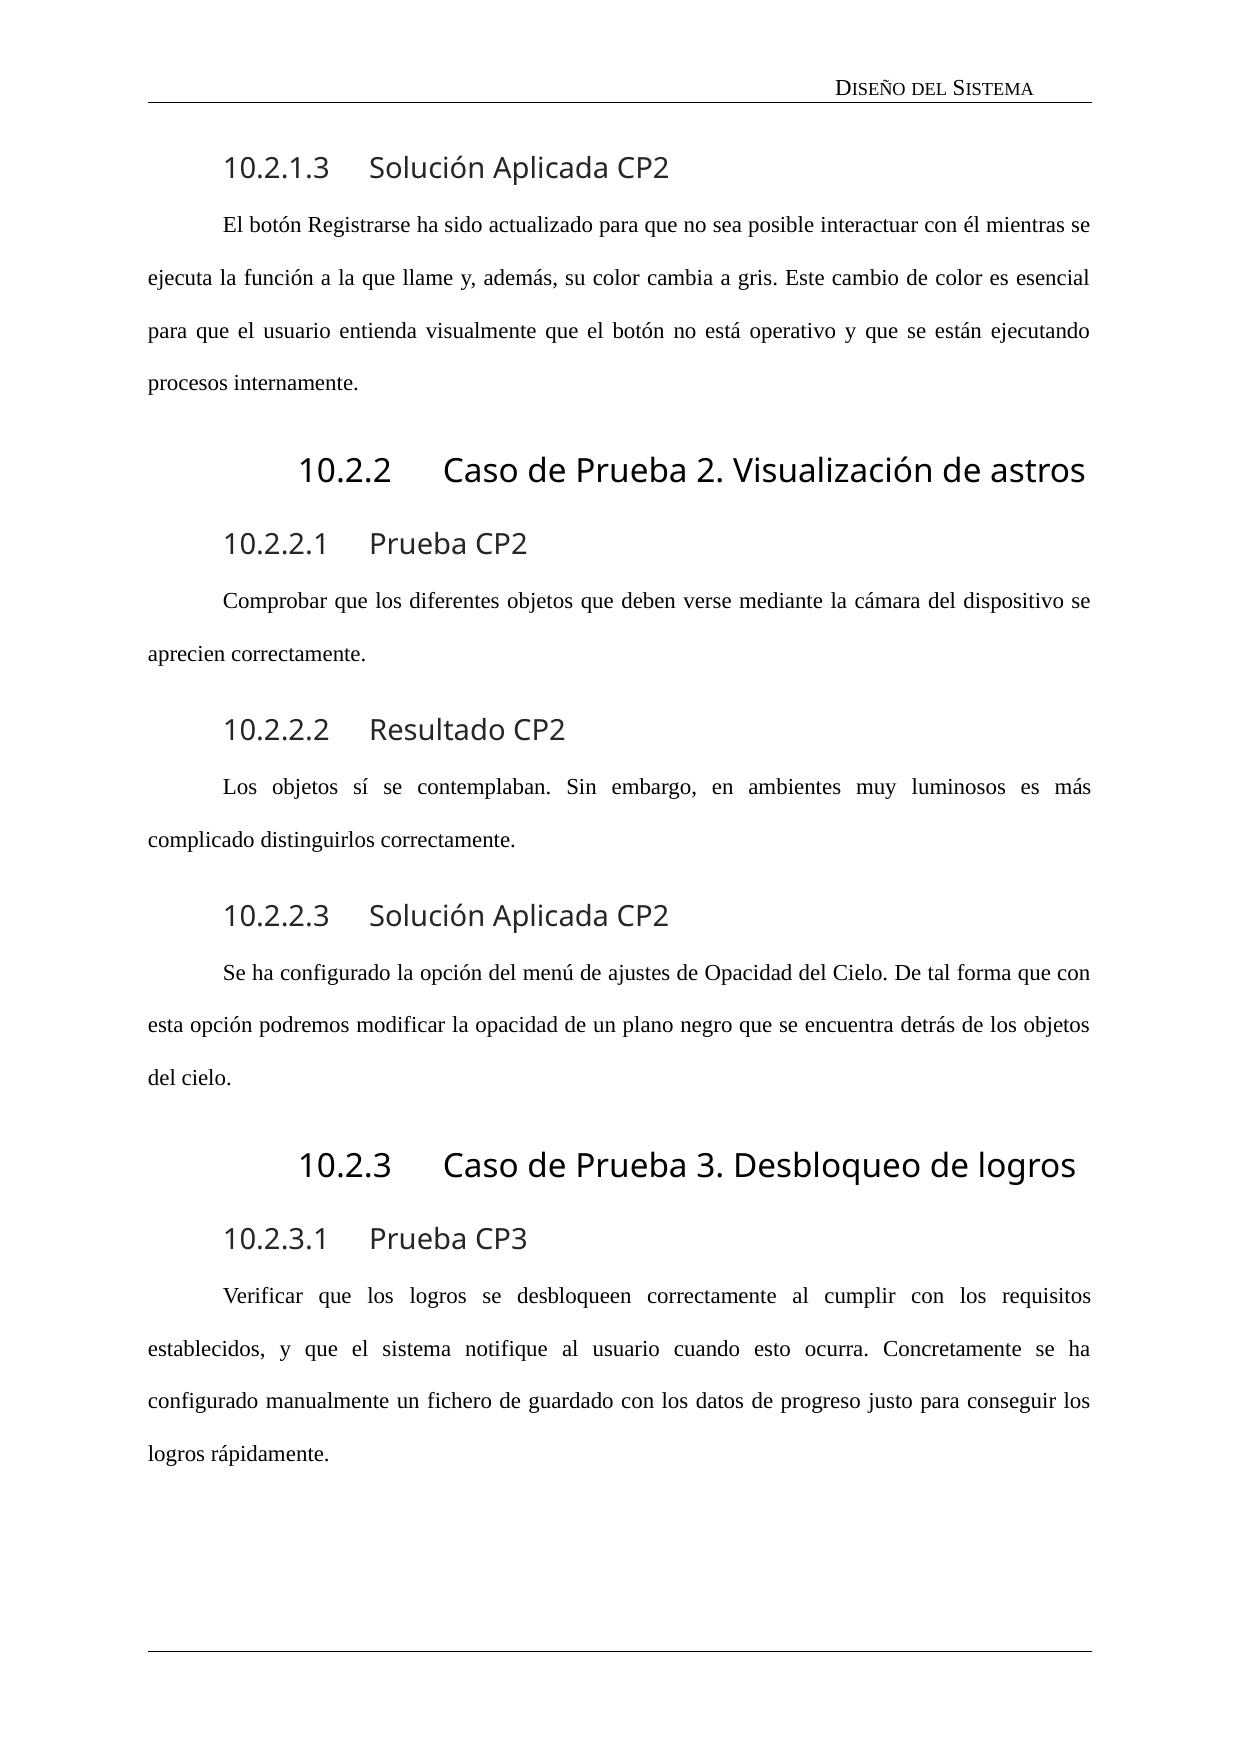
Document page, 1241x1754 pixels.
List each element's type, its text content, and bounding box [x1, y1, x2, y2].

subtitle Caso de Prueba 3. Desbloqueo de logros [223, 1142, 1092, 1187]
subtitle Resultado CP2 [148, 709, 1092, 749]
subtitle Prueba CP2 [148, 524, 1092, 563]
text El botón Registrarse ha sido actualizado para que no sea posible interactuar con él mientras se ejecuta la función a la que llame y, además, su color cambia a gris. Este cambio de color es esencial para que el usuario entienda visualmente que el botón no está operativo y que se están ejecutando procesos internamente. [148, 211, 1092, 396]
text Los objetos sí se contemplaban. Sin embargo, en ambientes muy luminosos es más complicado distinguirlos correctamente. [148, 773, 1092, 852]
text Comprobar que los diferentes objetos que deben verse mediante la cámara del dispositivo se aprecien correctamente. [148, 587, 1092, 666]
subtitle Solución Aplicada CP2 [148, 895, 1092, 935]
text Se ha configurado la opción del menú de ajustes de Opacidad del Cielo. De tal forma que con esta opción podremos modificar la opacidad de un plano negro que se encuentra detrás de los objetos del cielo. [148, 959, 1092, 1091]
text Verificar que los logros se desbloqueen correctamente al cumplir con los requisitos establecidos, y que el sistema notifique al usuario cuando esto ocurra. Concretamente se ha configurado manualmente un fichero de guardado con los datos de progreso justo para conseguir los logros rápidamente. [148, 1282, 1092, 1466]
subtitle Caso de Prueba 2. Visualización de astros [223, 447, 1092, 493]
subtitle Prueba CP3 [148, 1218, 1092, 1258]
subtitle Solución Aplicada CP2 [148, 148, 1092, 187]
